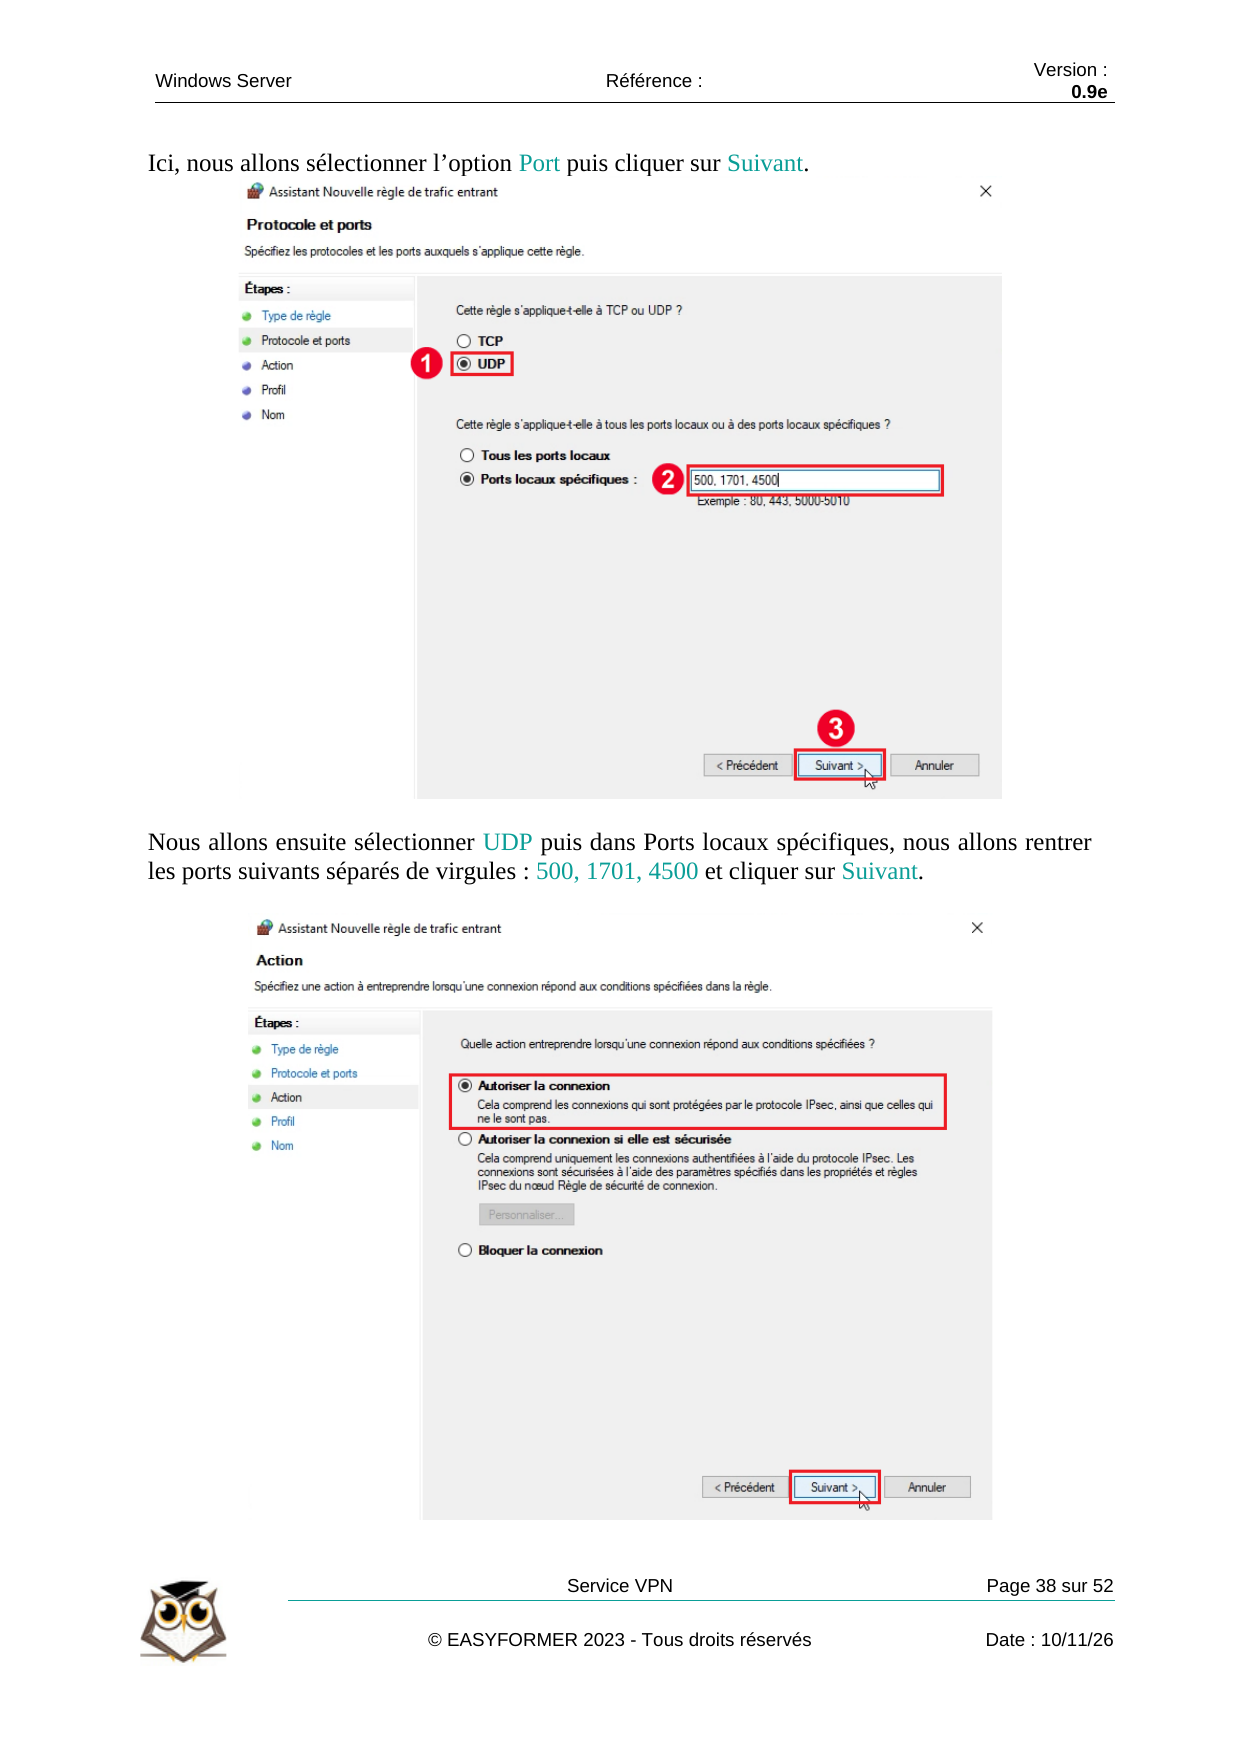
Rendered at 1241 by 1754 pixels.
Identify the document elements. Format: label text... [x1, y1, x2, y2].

picture [248, 913, 993, 1520]
text Nous allons ensuite sélectionner UDP puis dans Ports locaux spécifiques, nous allons rentrer les ports suivants séparés de virgules : 500, 1701, 4500 et cliquer sur Suivant. [148, 827, 1092, 884]
picture [140, 1570, 227, 1666]
picture [238, 176, 1002, 799]
text Ici, nous allons sélectionner l’option Port puis cliquer sur Suivant. [148, 148, 1092, 176]
